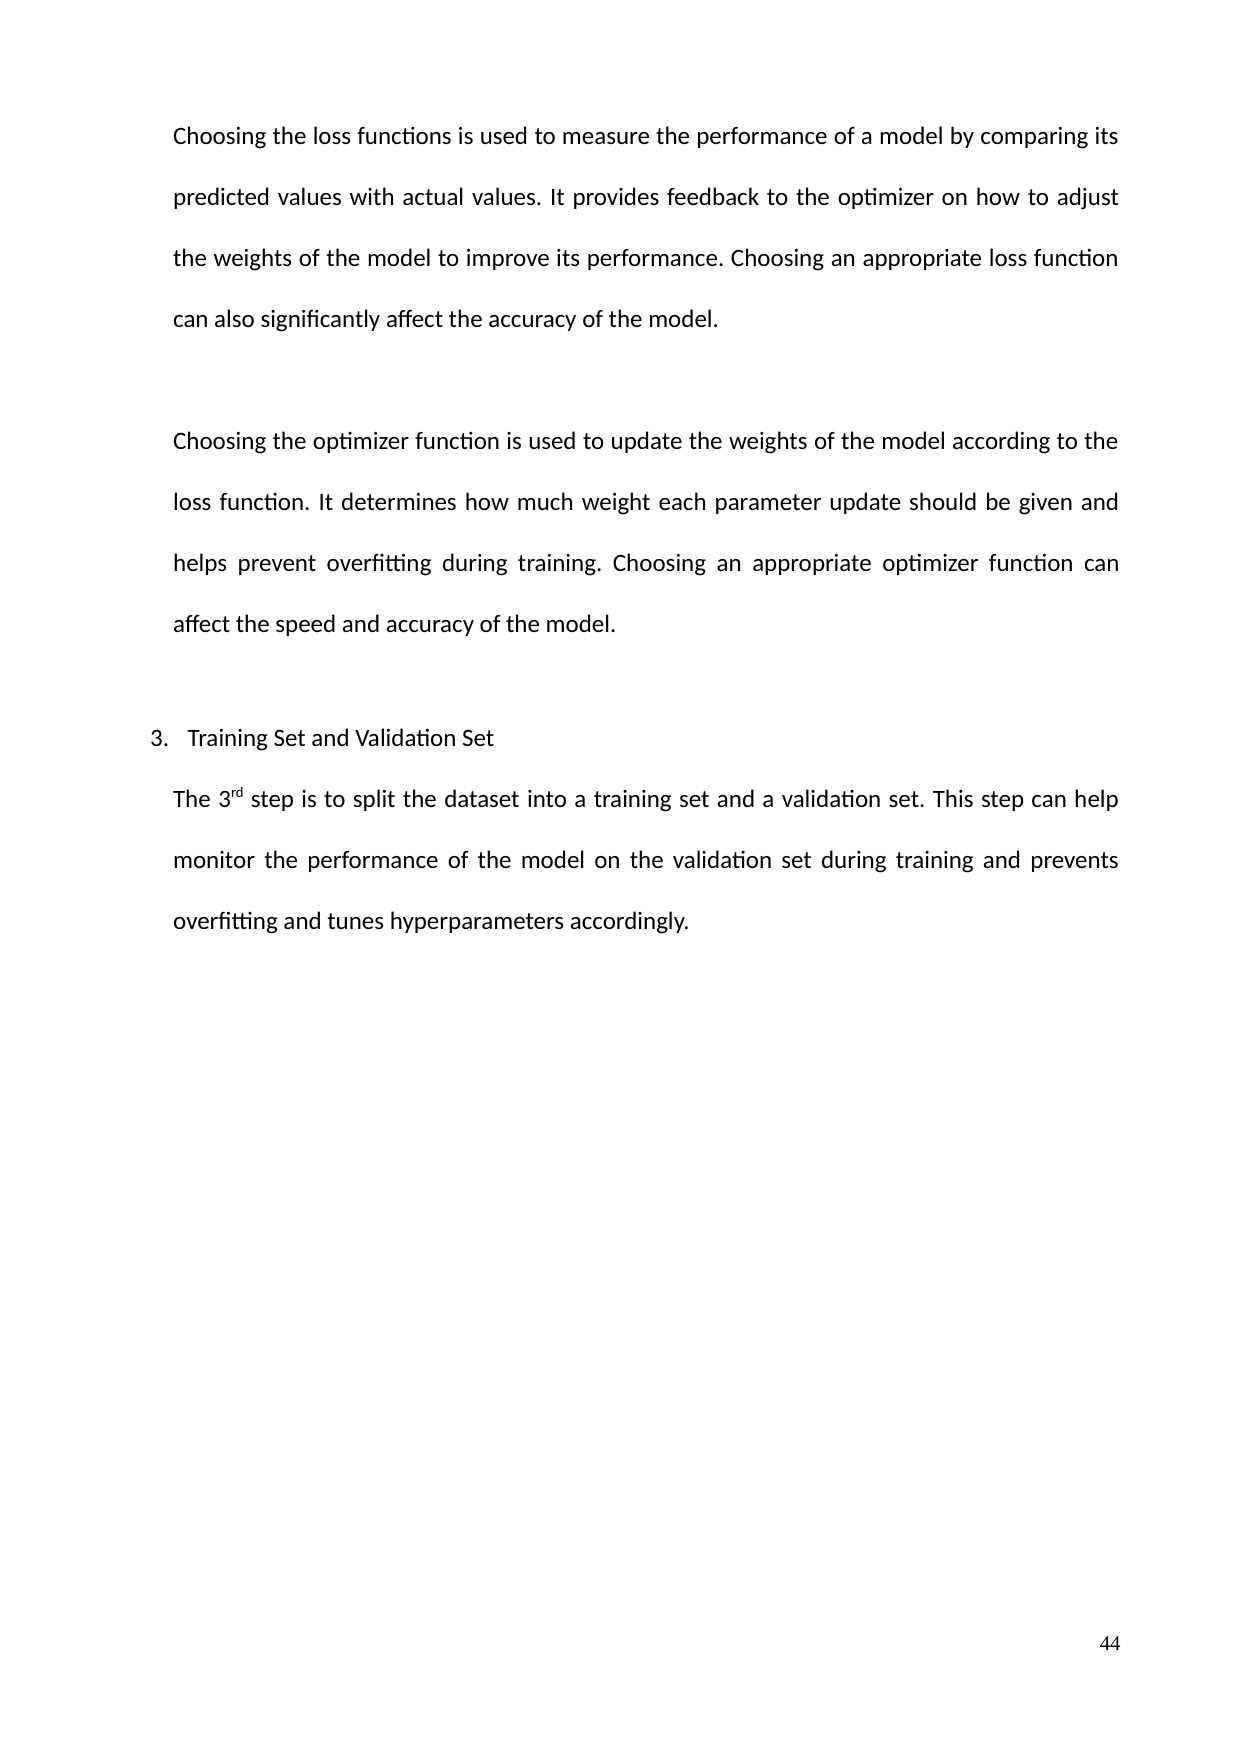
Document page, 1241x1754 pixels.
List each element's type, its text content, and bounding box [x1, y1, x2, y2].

text Choosing the optimizer function is used to update the weights of the model according to the loss function. It determines how much weight each parameter update should be given and helps prevent overfitting during training. Choosing an appropriate optimizer function can affect the speed and accuracy of the model. [173, 425, 1120, 639]
text The 3rd step is to split the dataset into a training set and a validation set. This step can help monitor the performance of the model on the validation set during training and prevents overfitting and tunes hyperparameters accordingly. [173, 783, 1120, 936]
text Choosing the loss functions is used to measure the performance of a model by comparing its predicted values with actual values. It provides feedback to the optimizer on how to adjust the weights of the model to improve its performance. Choosing an appropriate loss function can also significantly affect the accuracy of the model. [173, 120, 1120, 333]
list Training Set and Validation Set [150, 722, 1120, 752]
